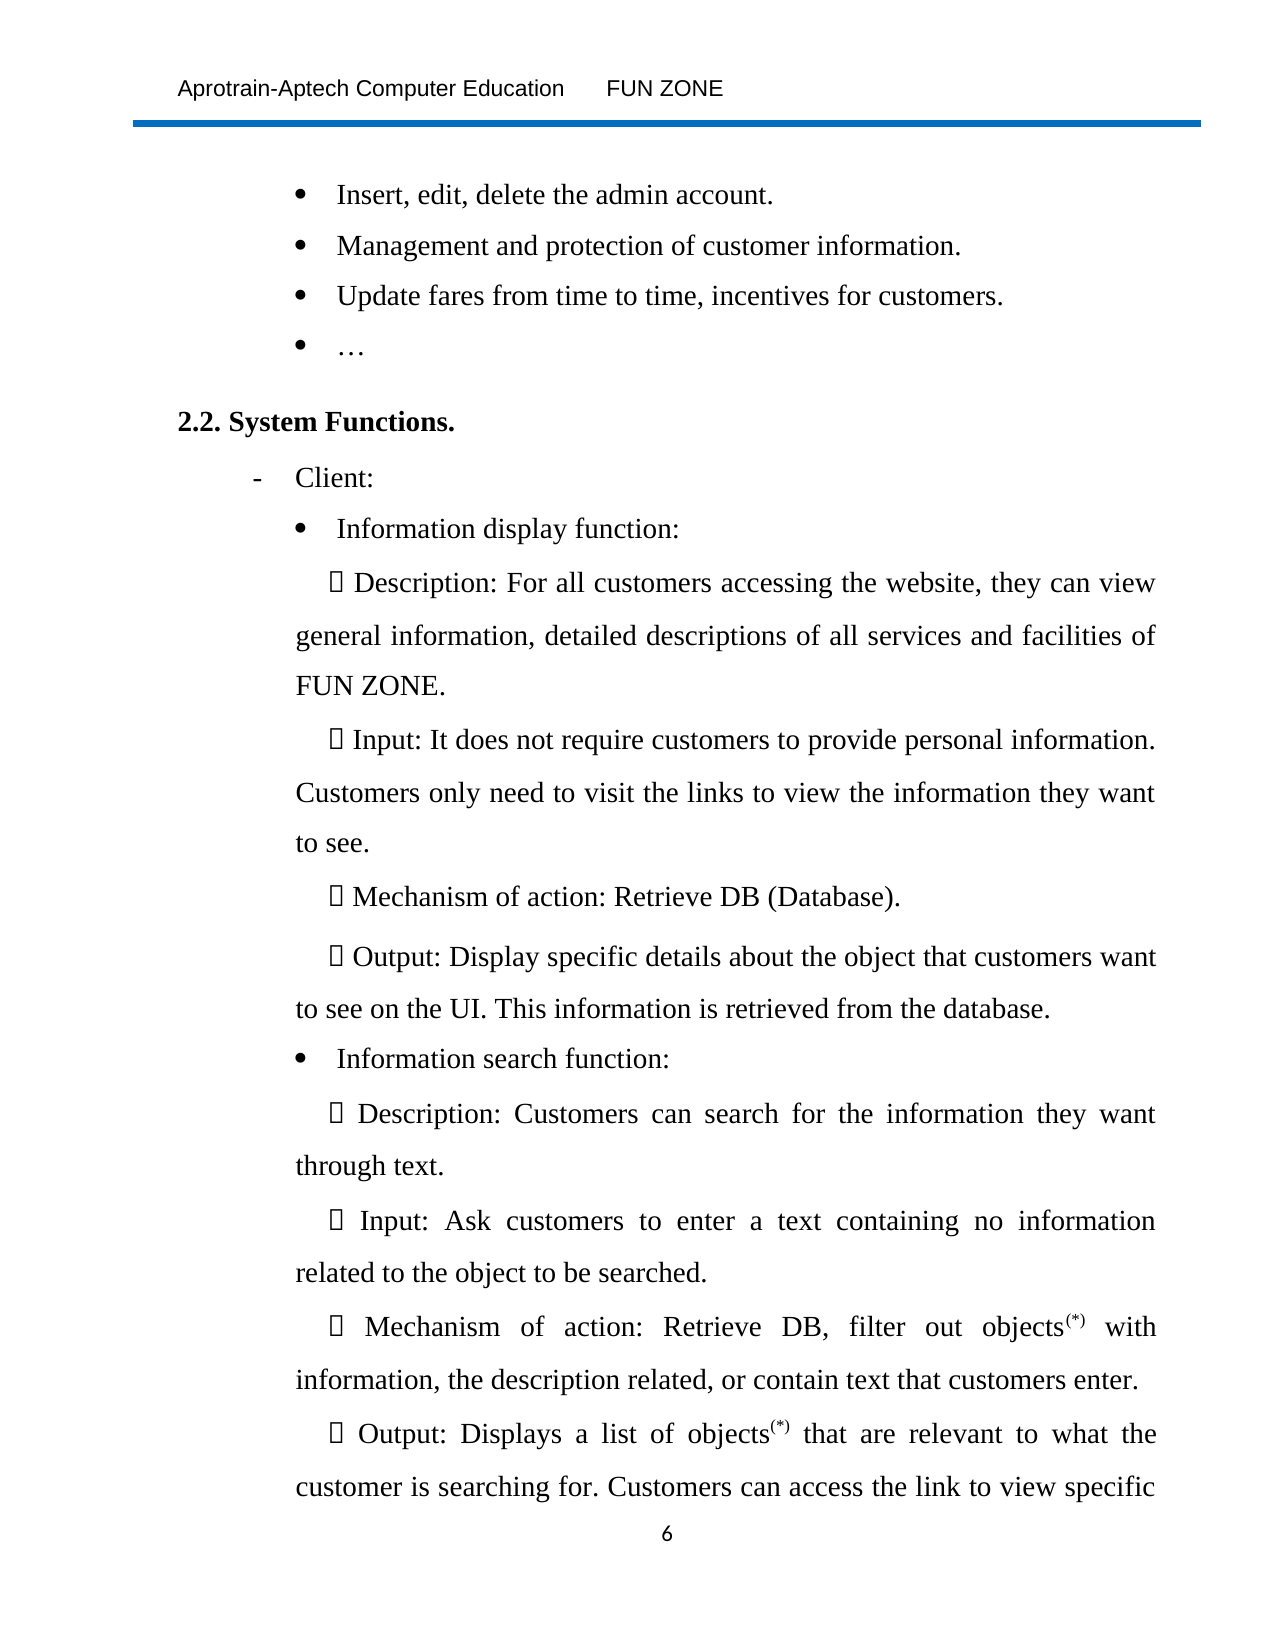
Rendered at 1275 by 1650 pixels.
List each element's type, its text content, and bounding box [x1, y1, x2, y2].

text  Update fares from time to time, incentives for customers. [295, 278, 1157, 312]
text  Description: Customers can search for the information they want through text. [295, 1092, 1157, 1182]
text - Client: [252, 460, 1157, 494]
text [295, 1412, 1157, 1502]
text  Input: It does not require customers to provide personal information. Customers only need to visit the links to view the information they want to see. [295, 718, 1157, 858]
text  Information search function: [295, 1042, 1157, 1075]
text  Input: Ask customers to enter a text containing no information related to the object to be searched. [295, 1199, 1157, 1289]
text  … [295, 328, 1157, 362]
text  Mechanism of action: Retrieve DB, filter out objects(*) with information, the description related, or contain text that customers enter. [295, 1306, 1157, 1396]
text  Description: For all customers accessing the website, they can view general information, detailed descriptions of all services and facilities of FUN ZONE. [295, 561, 1157, 701]
text  Mechanism of action: Retrieve DB (Database). [295, 875, 1157, 915]
text  Management and protection of customer information. [295, 228, 1157, 261]
text  Information display function: [295, 511, 1157, 544]
subtitle 2.2. System Functions. [177, 404, 1157, 437]
text  Output: Display specific details about the object that customers want to see on the UI. This information is retrieved from the database. [295, 935, 1157, 1025]
text  Insert, edit, delete the admin account. [295, 177, 1157, 211]
